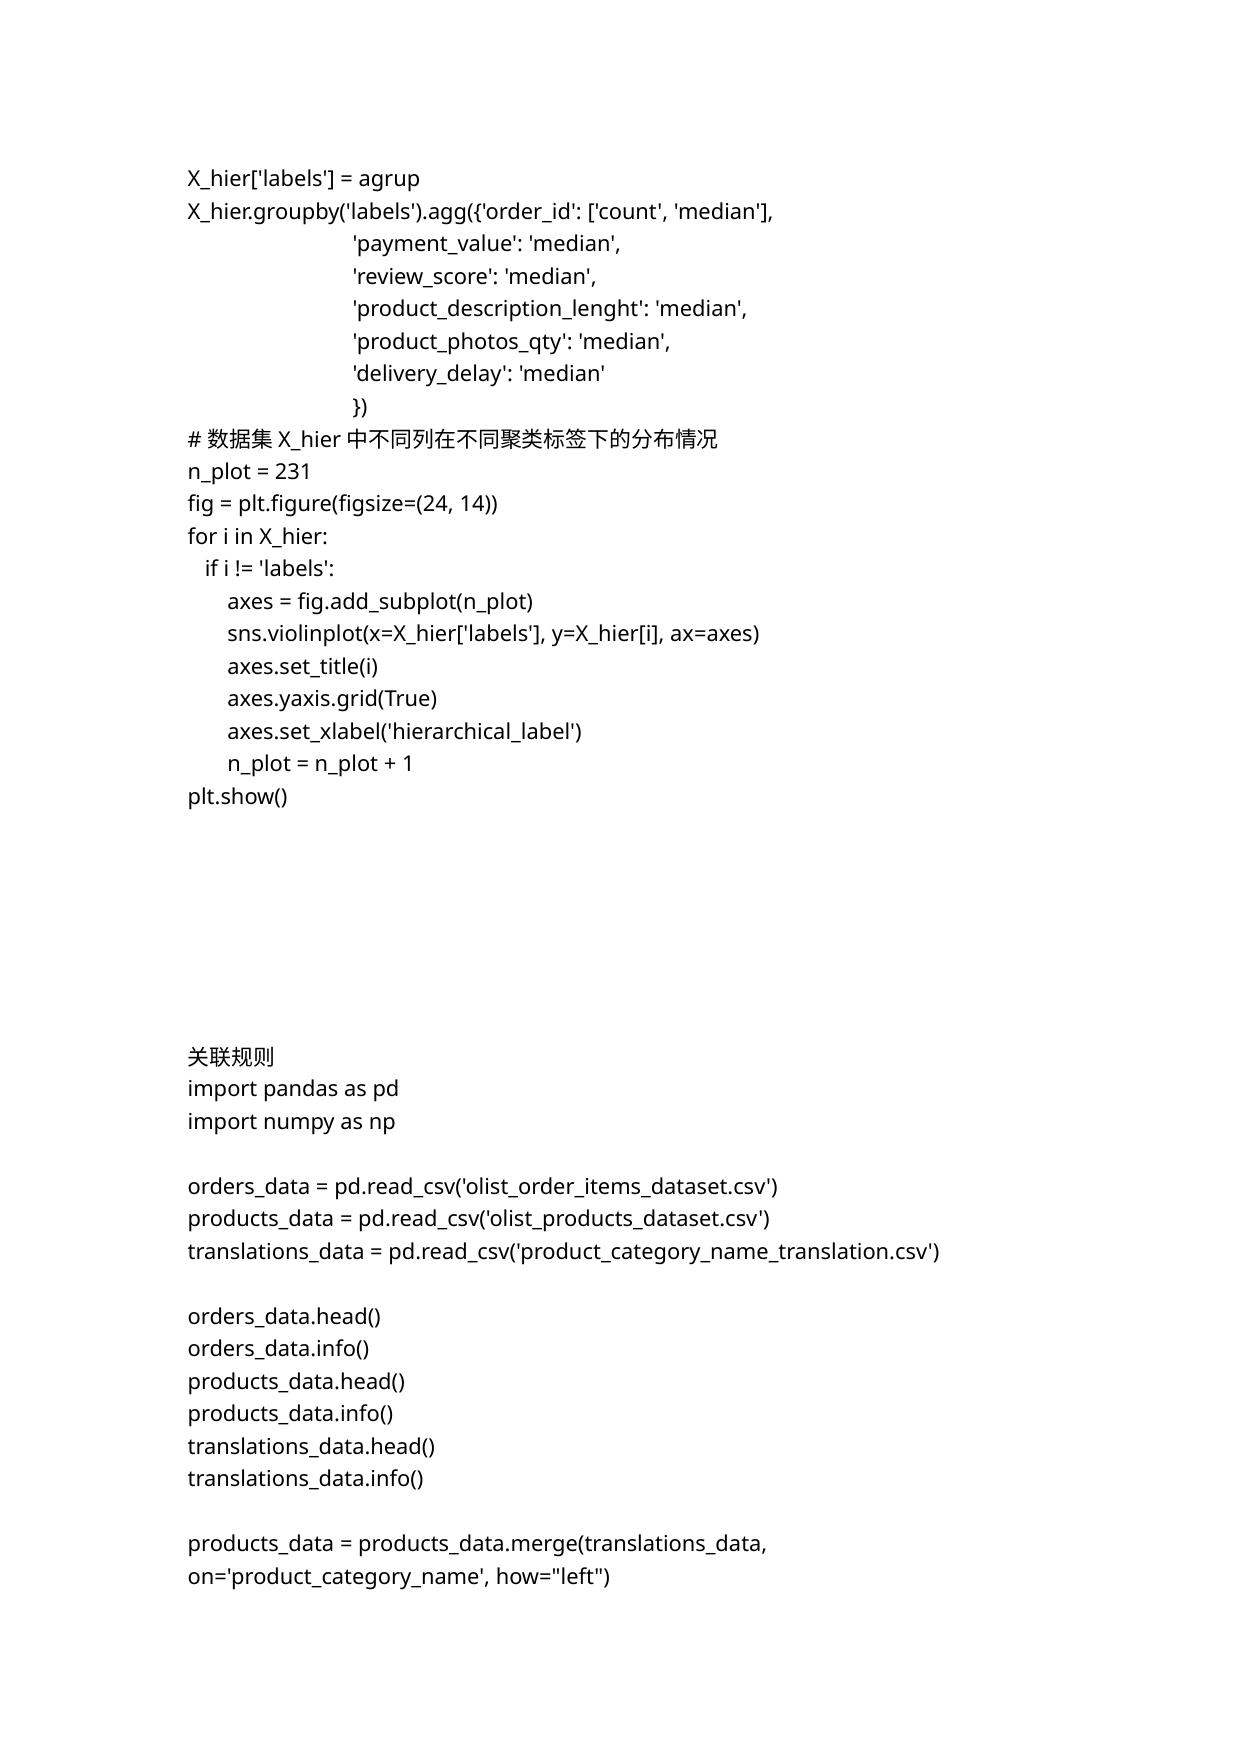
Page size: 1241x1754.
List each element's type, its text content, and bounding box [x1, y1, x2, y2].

text 关联规则 [187, 1039, 1053, 1072]
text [187, 162, 1053, 812]
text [187, 1072, 1053, 1592]
